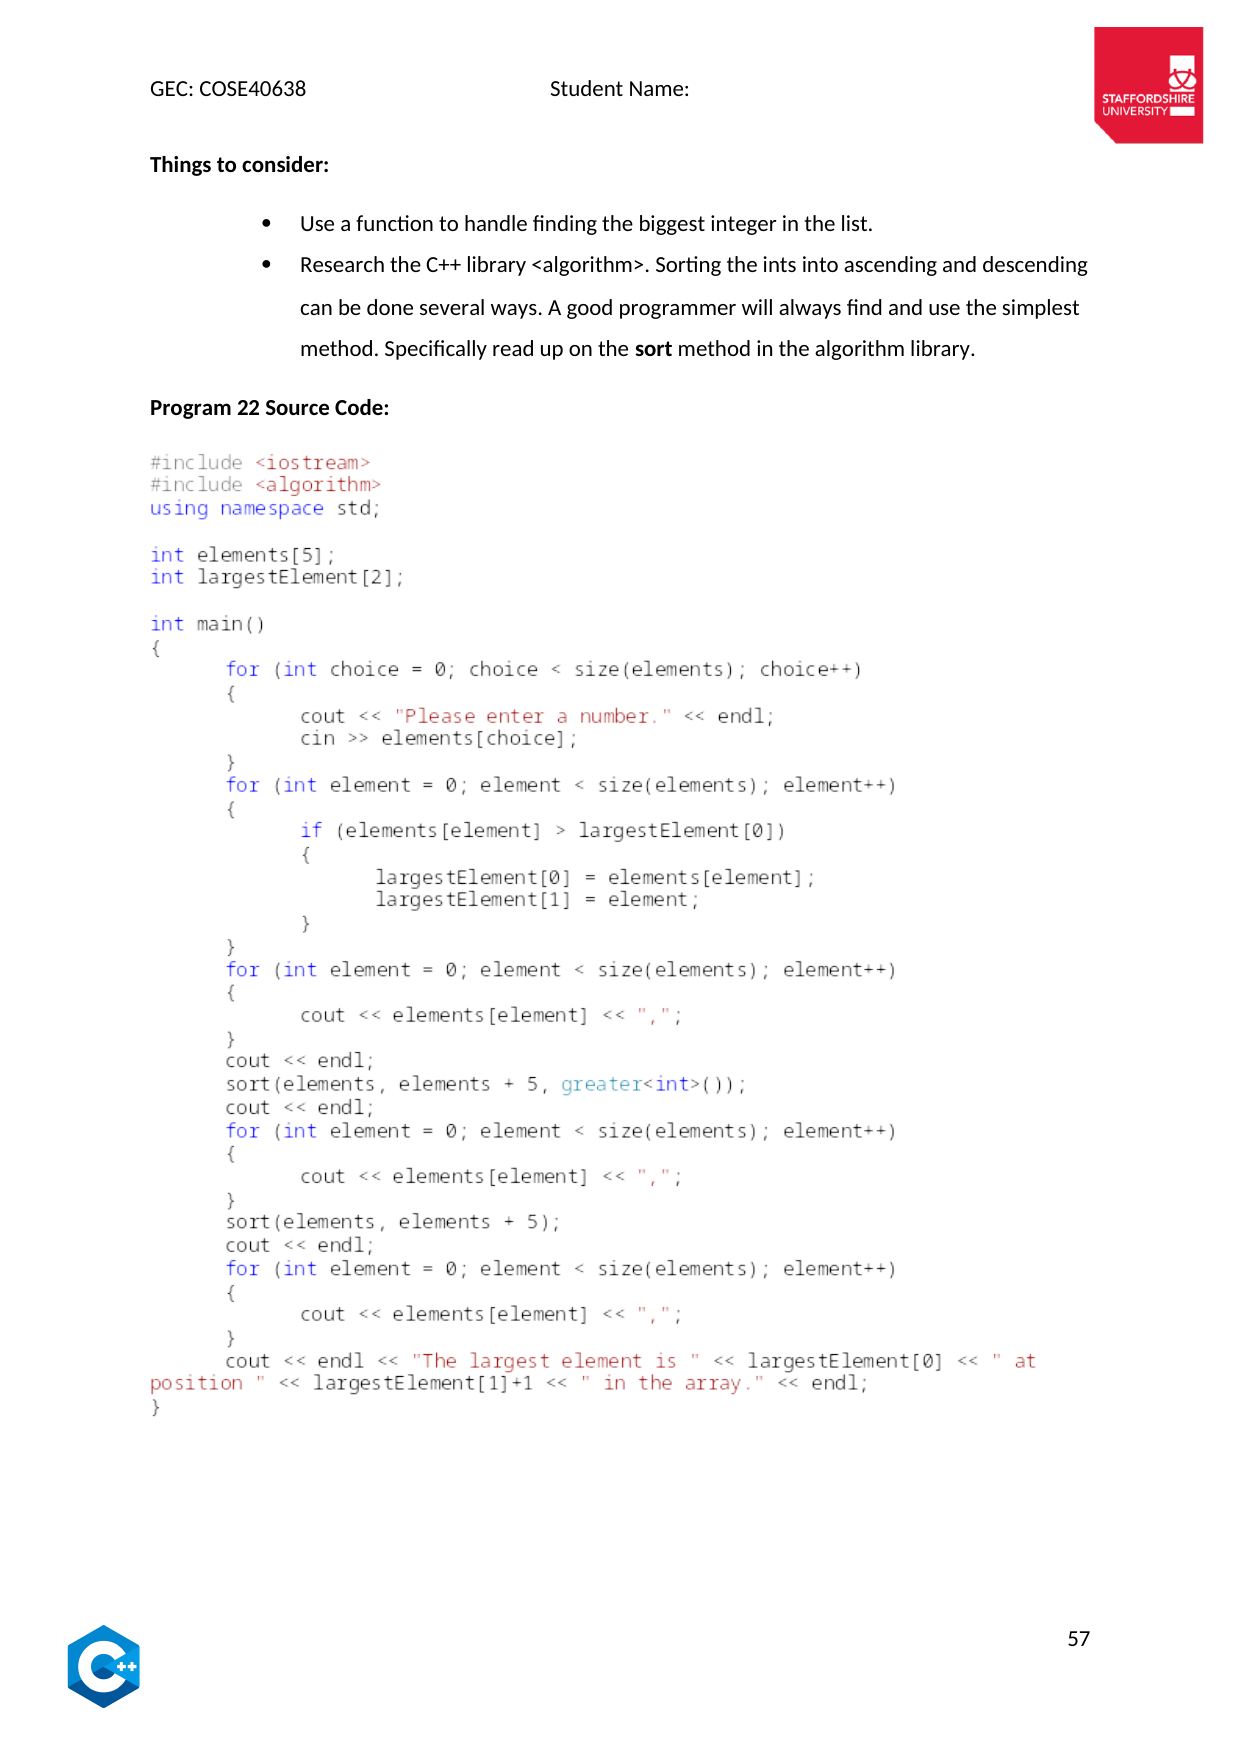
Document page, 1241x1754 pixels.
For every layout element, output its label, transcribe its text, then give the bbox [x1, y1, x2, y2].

text Things to consider: [150, 150, 1090, 178]
list Research the C++ library <algorithm>. Sorting the ints into ascending and descending can be done several ways. A good programmer will always find and use the simplest method. Specifically read up on the sort method in the algorithm library. [262, 251, 1090, 363]
text Program 22 Source Code: [150, 393, 1090, 421]
list Use a function to handle finding the biggest integer in the list. [262, 209, 1090, 237]
picture [53, 1625, 150, 1708]
picture [1088, 27, 1209, 148]
